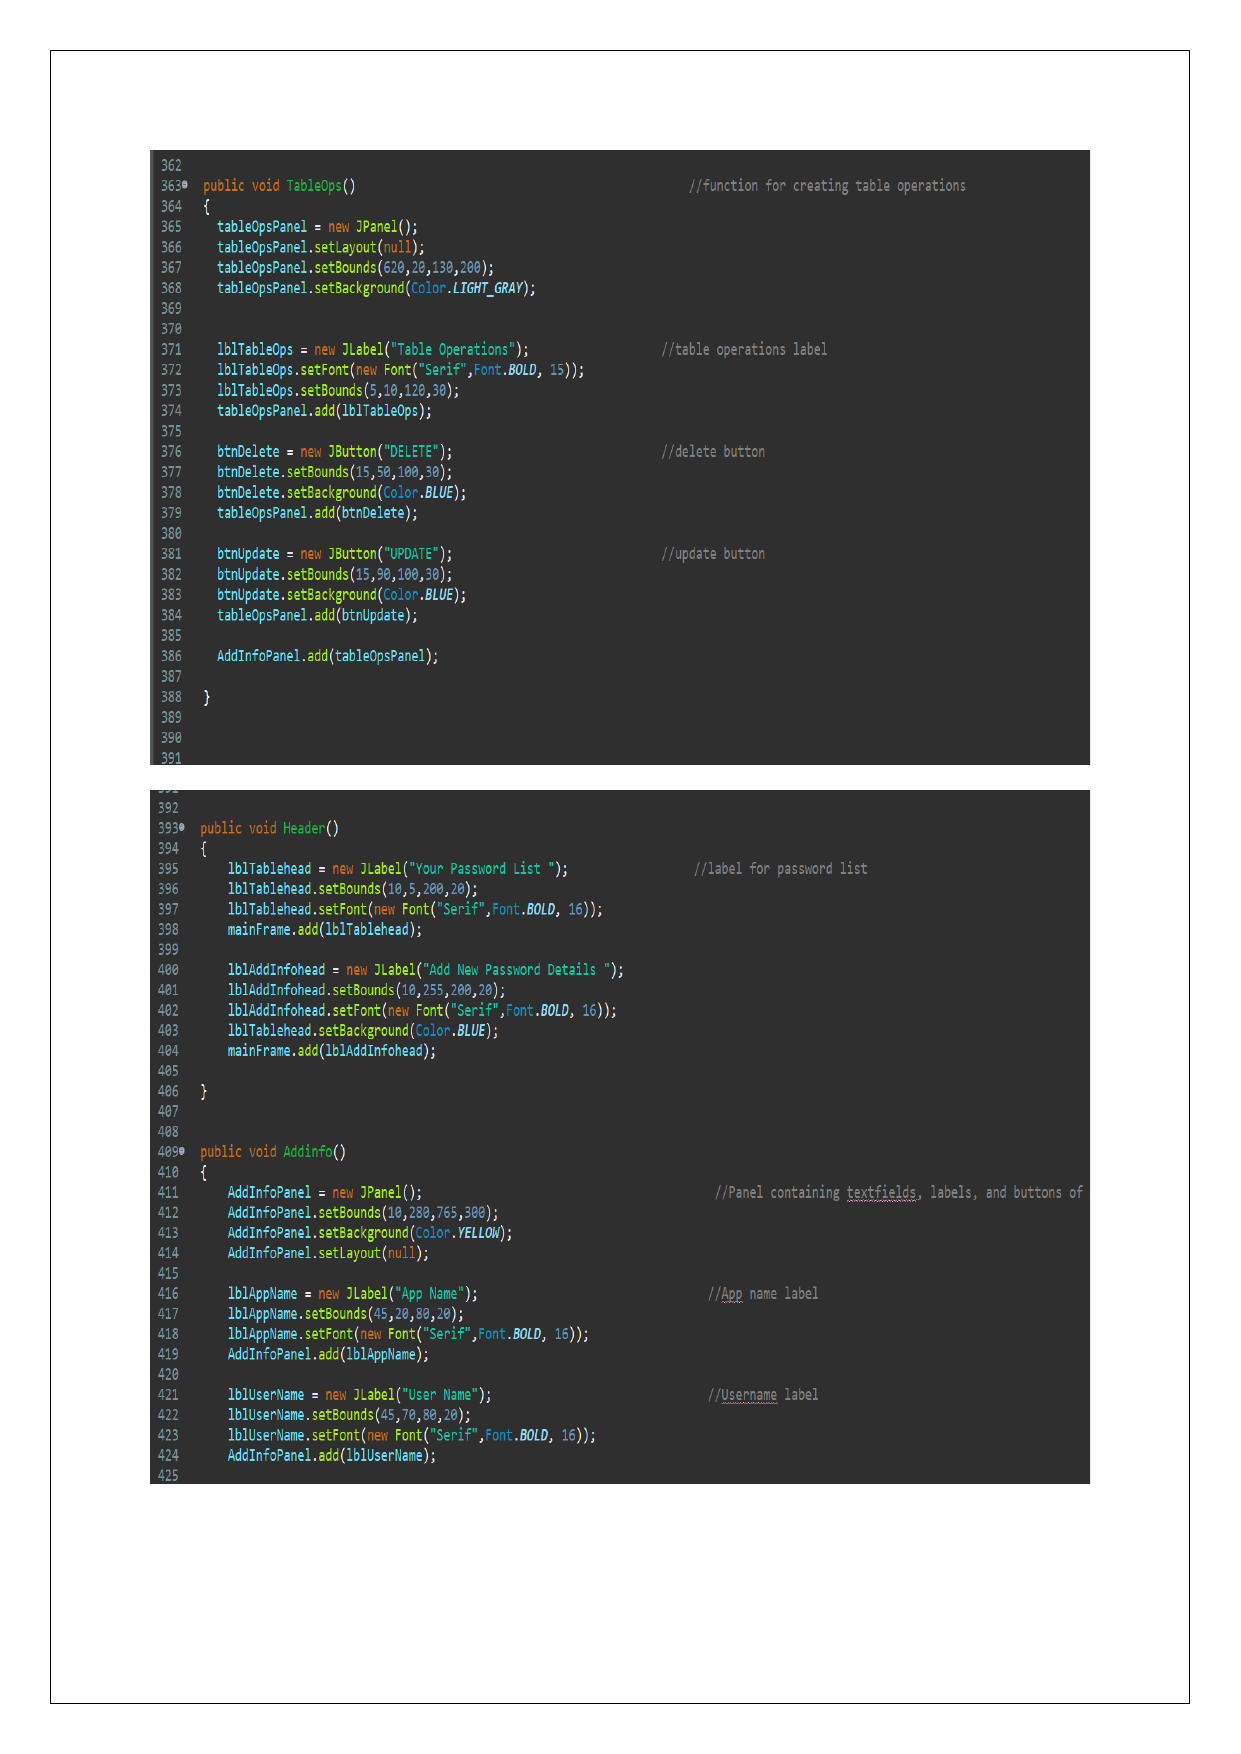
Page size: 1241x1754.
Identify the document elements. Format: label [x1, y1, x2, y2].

picture [150, 150, 1091, 765]
picture [150, 790, 1091, 1484]
